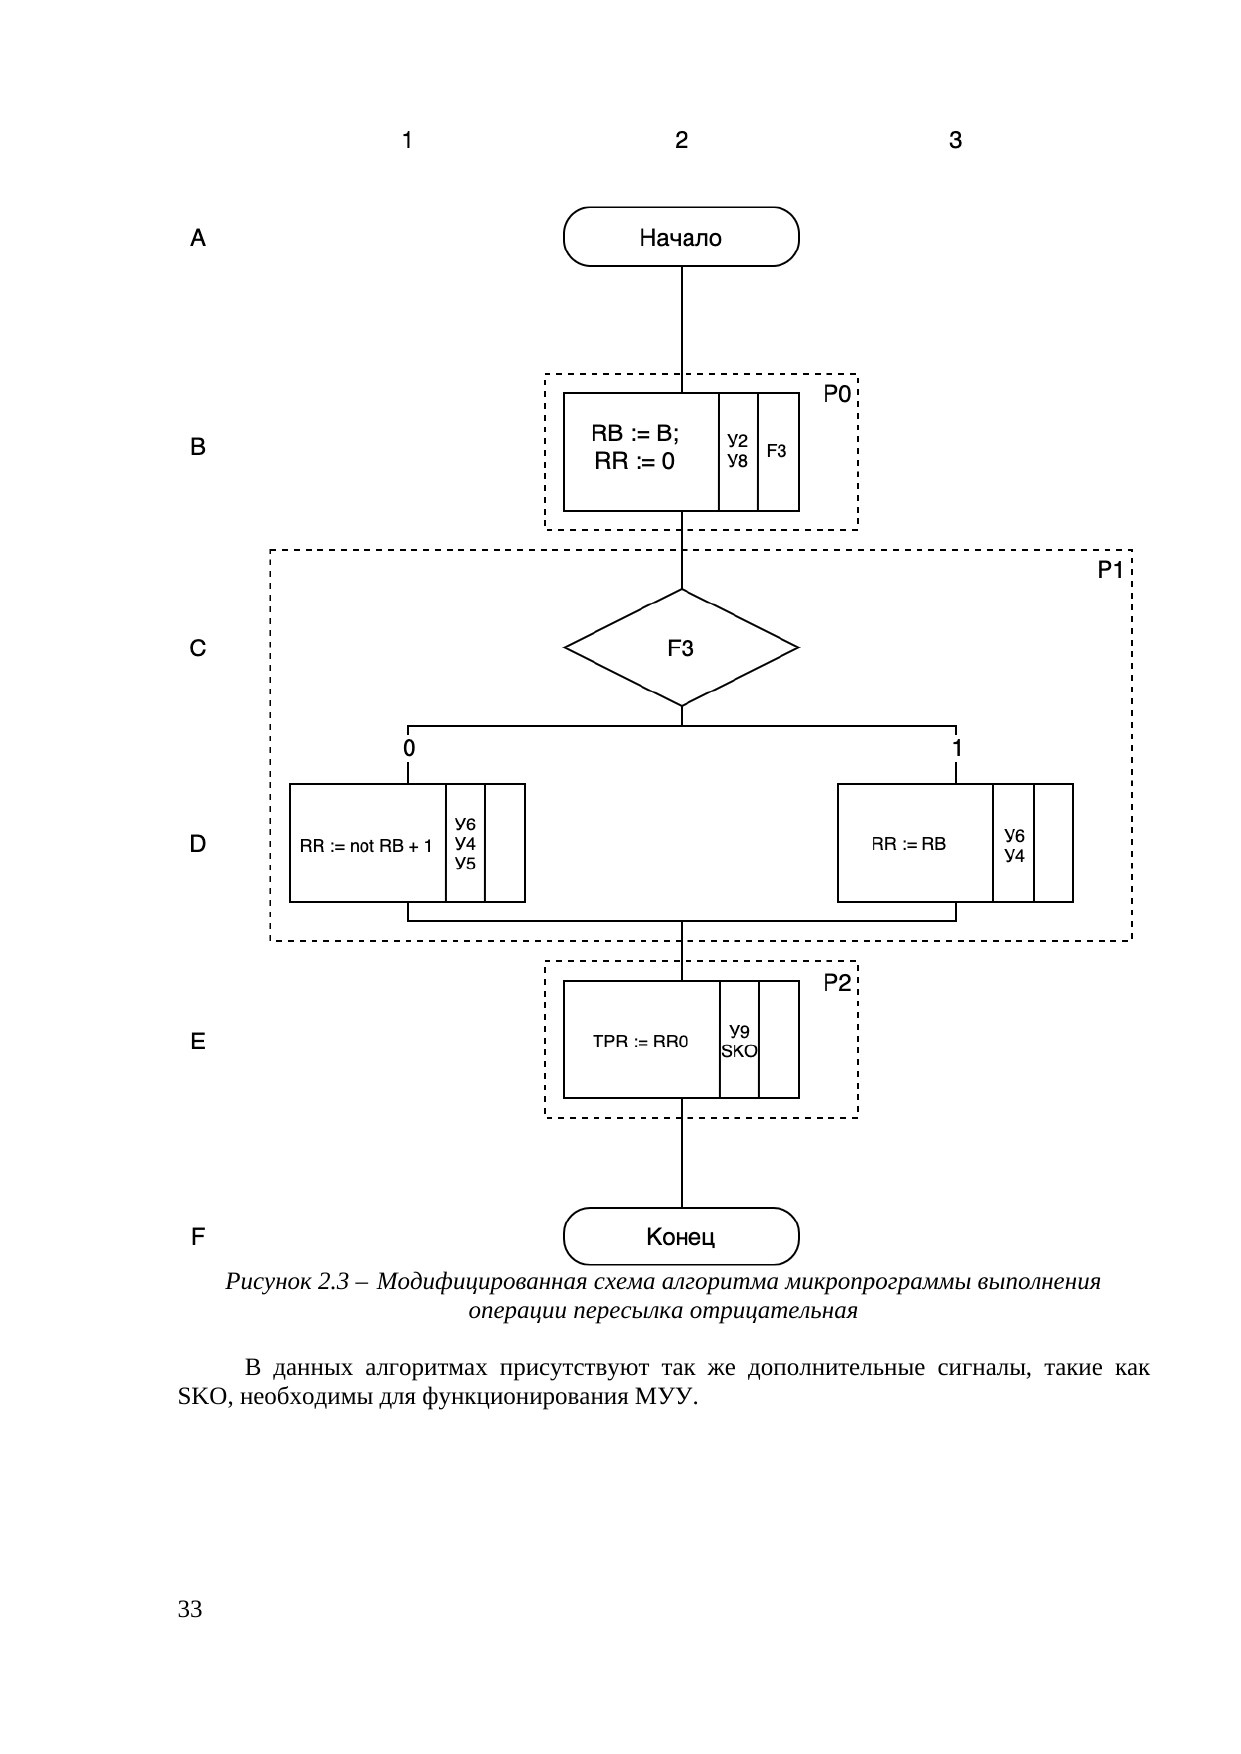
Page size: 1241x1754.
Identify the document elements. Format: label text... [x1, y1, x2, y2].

picture [177, 118, 1152, 1266]
text Рисунок 2.3 – Модифицированная схема алгоритма микропрограммы выполнения операции пересылка отрицательная [177, 1266, 1152, 1323]
text В данных алгоритмах присутствуют так же дополнительные сигналы, такие как SKO, необходимы для функционирования МУУ. [177, 1352, 1152, 1410]
